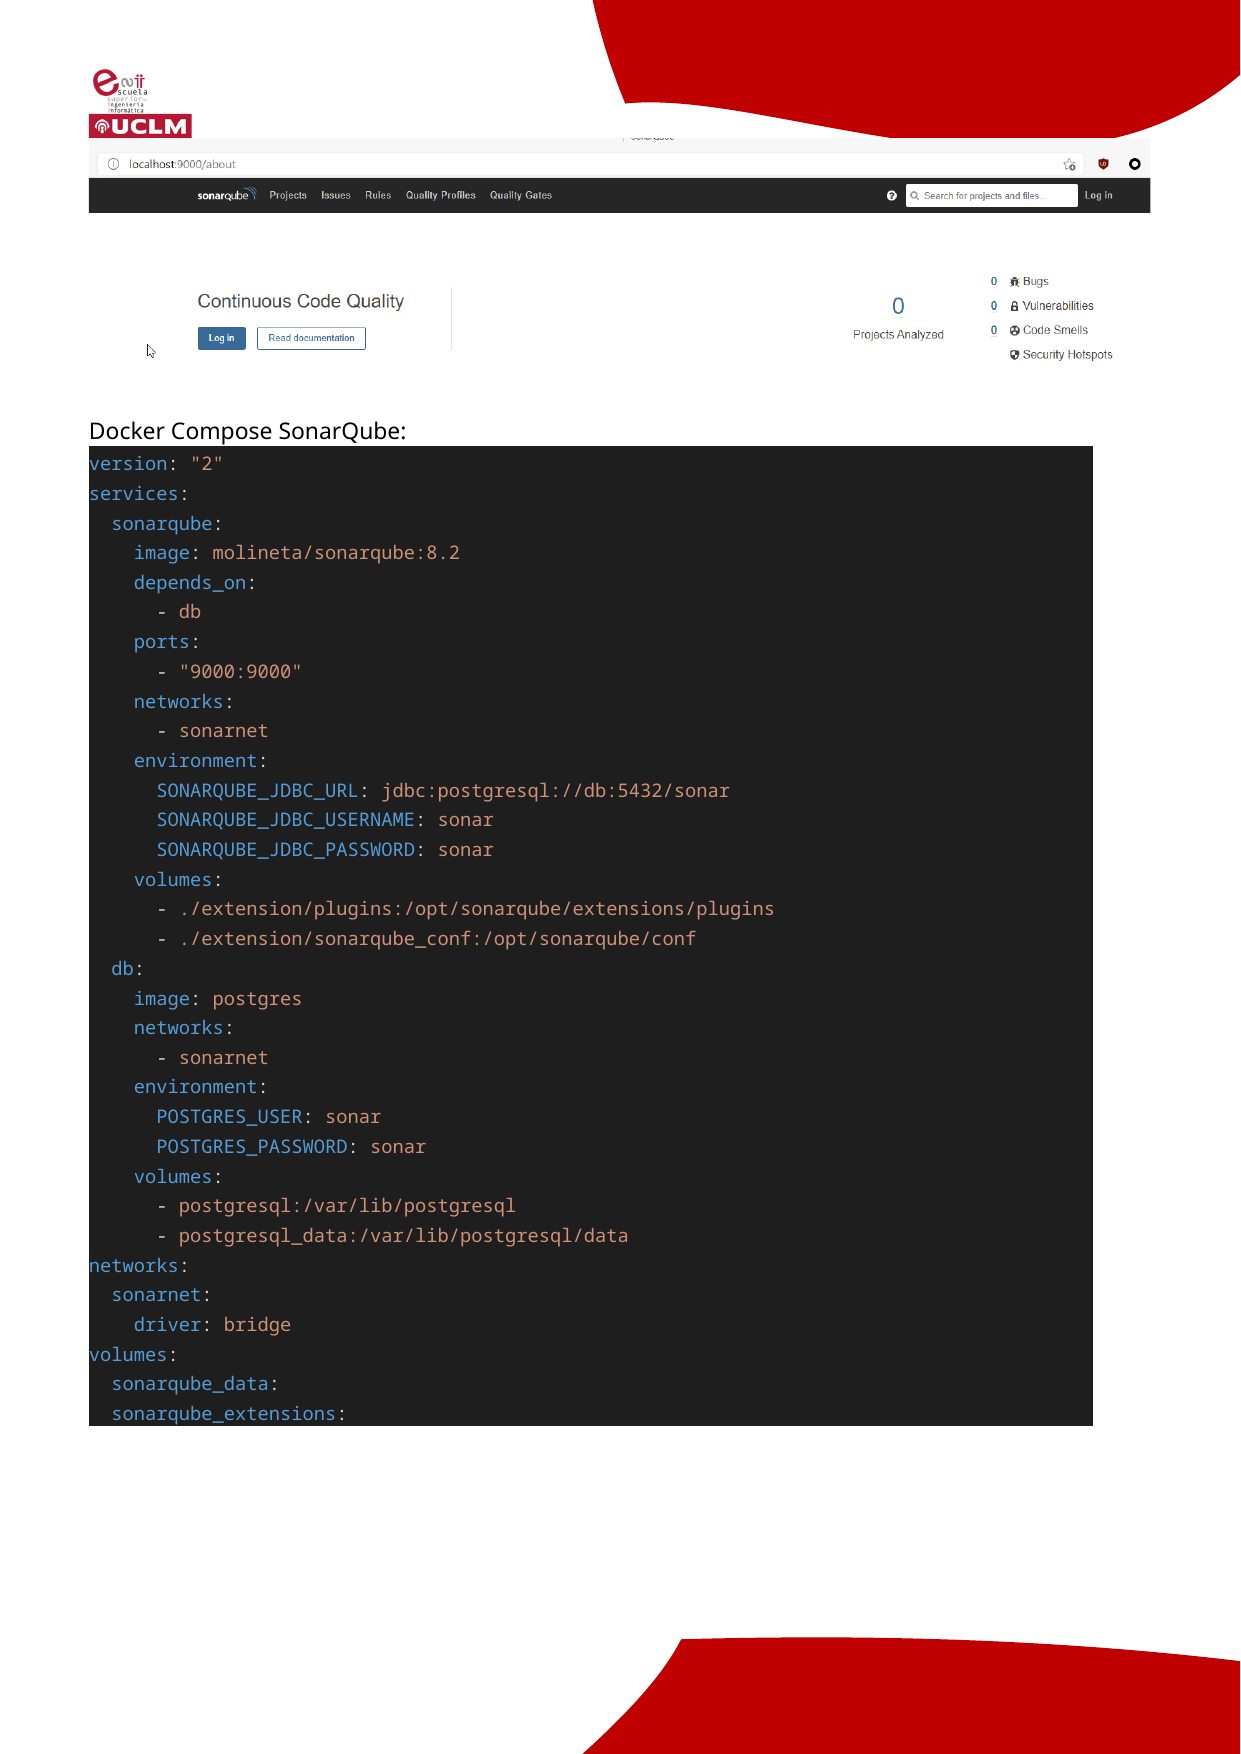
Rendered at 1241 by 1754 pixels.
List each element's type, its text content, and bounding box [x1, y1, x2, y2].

text networks: [89, 1248, 1093, 1277]
text - ./extension/plugins:/opt/sonarqube/extensions/plugins [89, 892, 1093, 921]
text - db [89, 595, 1093, 624]
text - "9000:9000" [89, 654, 1093, 684]
text environment: [89, 1070, 1093, 1099]
text sonarqube_extensions: [89, 1396, 1093, 1426]
text volumes: [89, 1159, 1093, 1188]
text volumes: [89, 1337, 1093, 1367]
text ports: [89, 624, 1093, 654]
text driver: bridge [89, 1307, 1093, 1337]
text sonarqube_data: [89, 1367, 1093, 1396]
text - sonarnet [89, 1040, 1093, 1070]
text SONARQUBE_JDBC_PASSWORD: sonar [89, 832, 1093, 862]
text version: "2" [89, 446, 1093, 476]
text sonarnet: [89, 1277, 1093, 1307]
text depends_on: [89, 565, 1093, 595]
text SONARQUBE_JDBC_URL: jdbc:postgresql://db:5432/sonar [89, 773, 1093, 802]
text - postgresql_data:/var/lib/postgresql/data [89, 1218, 1093, 1248]
text services: [89, 476, 1093, 506]
text sonarqube: [89, 506, 1093, 535]
text db: [89, 951, 1093, 981]
text environment: [89, 743, 1093, 773]
text - ./extension/sonarqube_conf:/opt/sonarqube/conf [89, 921, 1093, 951]
text image: postgres [89, 981, 1093, 1010]
text POSTGRES_USER: sonar [89, 1099, 1093, 1129]
text POSTGRES_PASSWORD: sonar [89, 1129, 1093, 1159]
text volumes: [89, 862, 1093, 892]
text - postgresql:/var/lib/postgresql [89, 1188, 1093, 1218]
text image: molineta/sonarqube:8.2 [89, 535, 1093, 565]
text Docker Compose SonarQube: [89, 415, 1093, 446]
text networks: [89, 1010, 1093, 1040]
text SONARQUBE_JDBC_USERNAME: sonar [89, 802, 1093, 832]
text networks: [89, 684, 1093, 713]
picture [88, 68, 1151, 384]
text - sonarnet [89, 713, 1093, 743]
